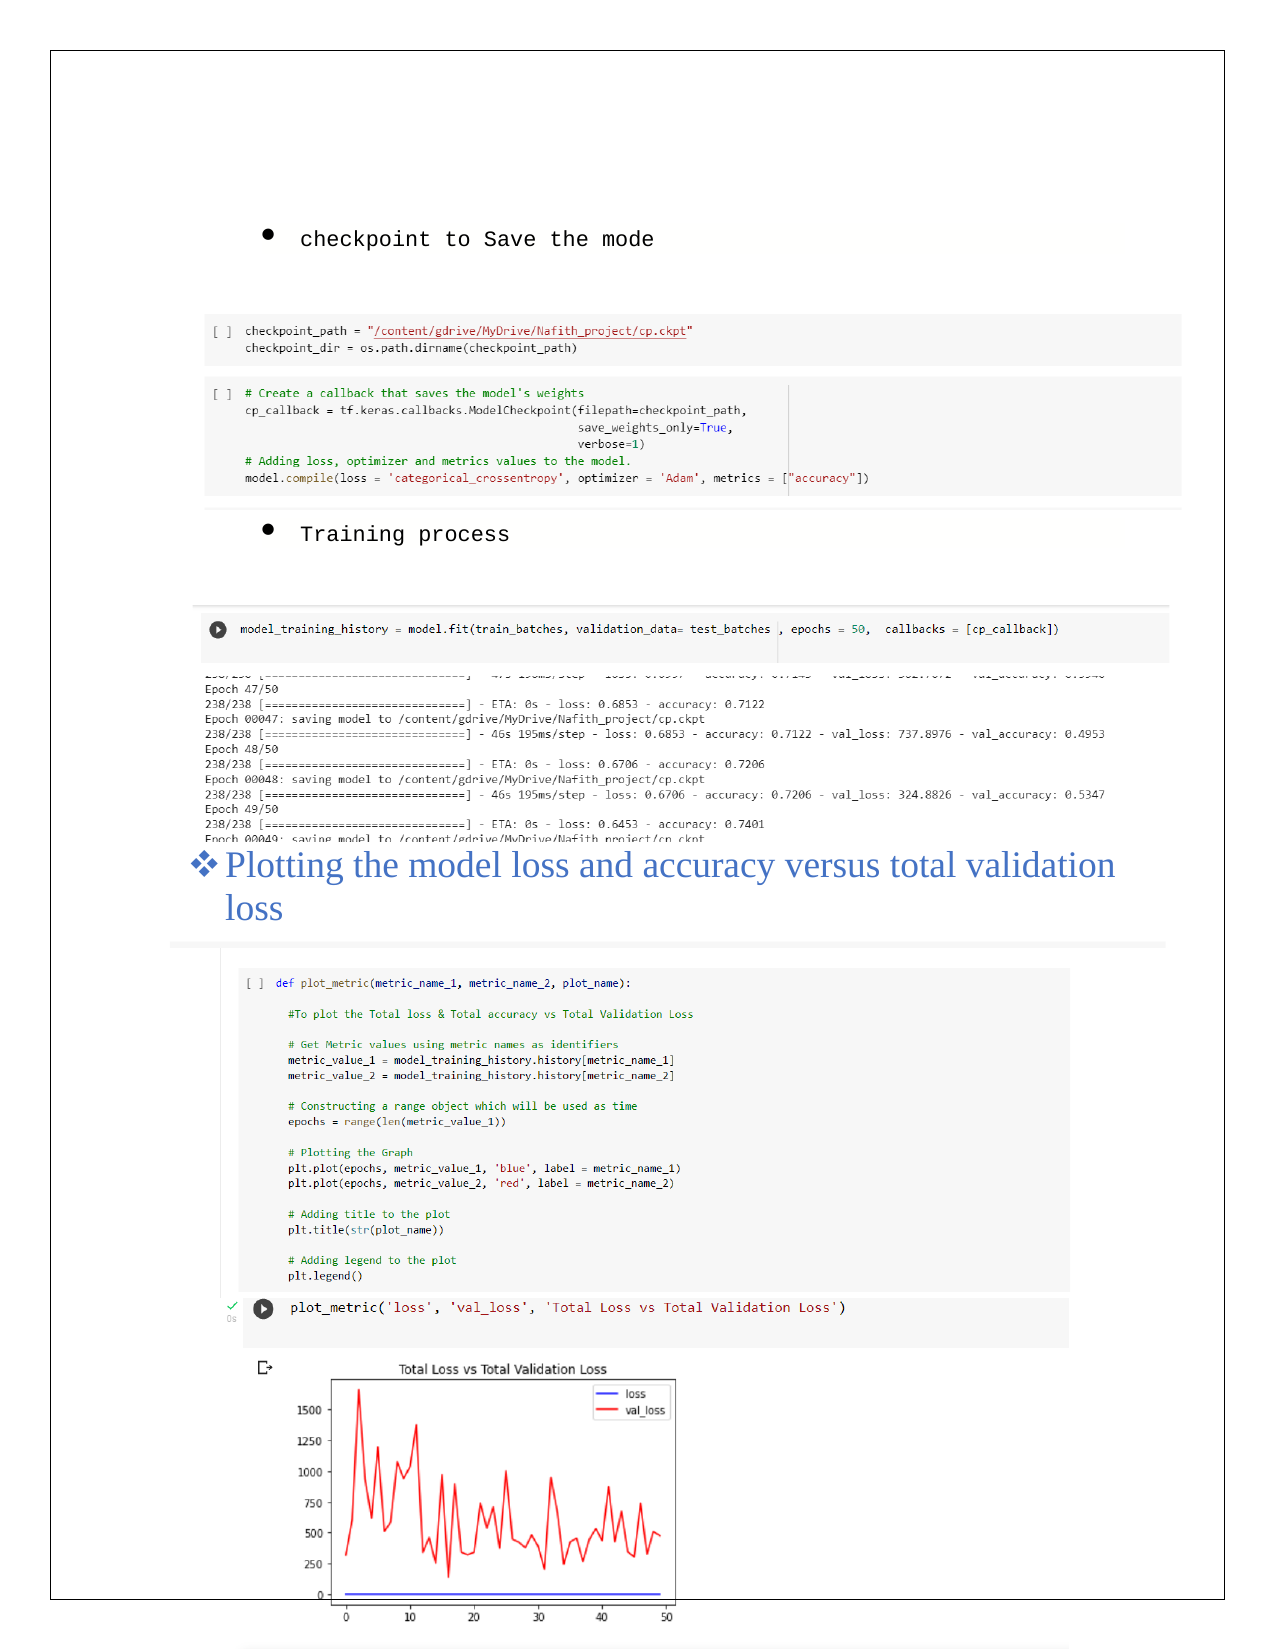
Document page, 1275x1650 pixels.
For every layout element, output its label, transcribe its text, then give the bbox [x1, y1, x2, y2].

list Training process [262, 518, 1125, 548]
picture [169, 676, 1166, 1599]
list Plotting the model loss and accuracy versus total validation loss [187, 842, 1125, 929]
picture [187, 293, 1182, 510]
picture [192, 605, 1170, 666]
picture [226, 1600, 1069, 1649]
list checkpoint to Save the mode [262, 223, 1125, 254]
